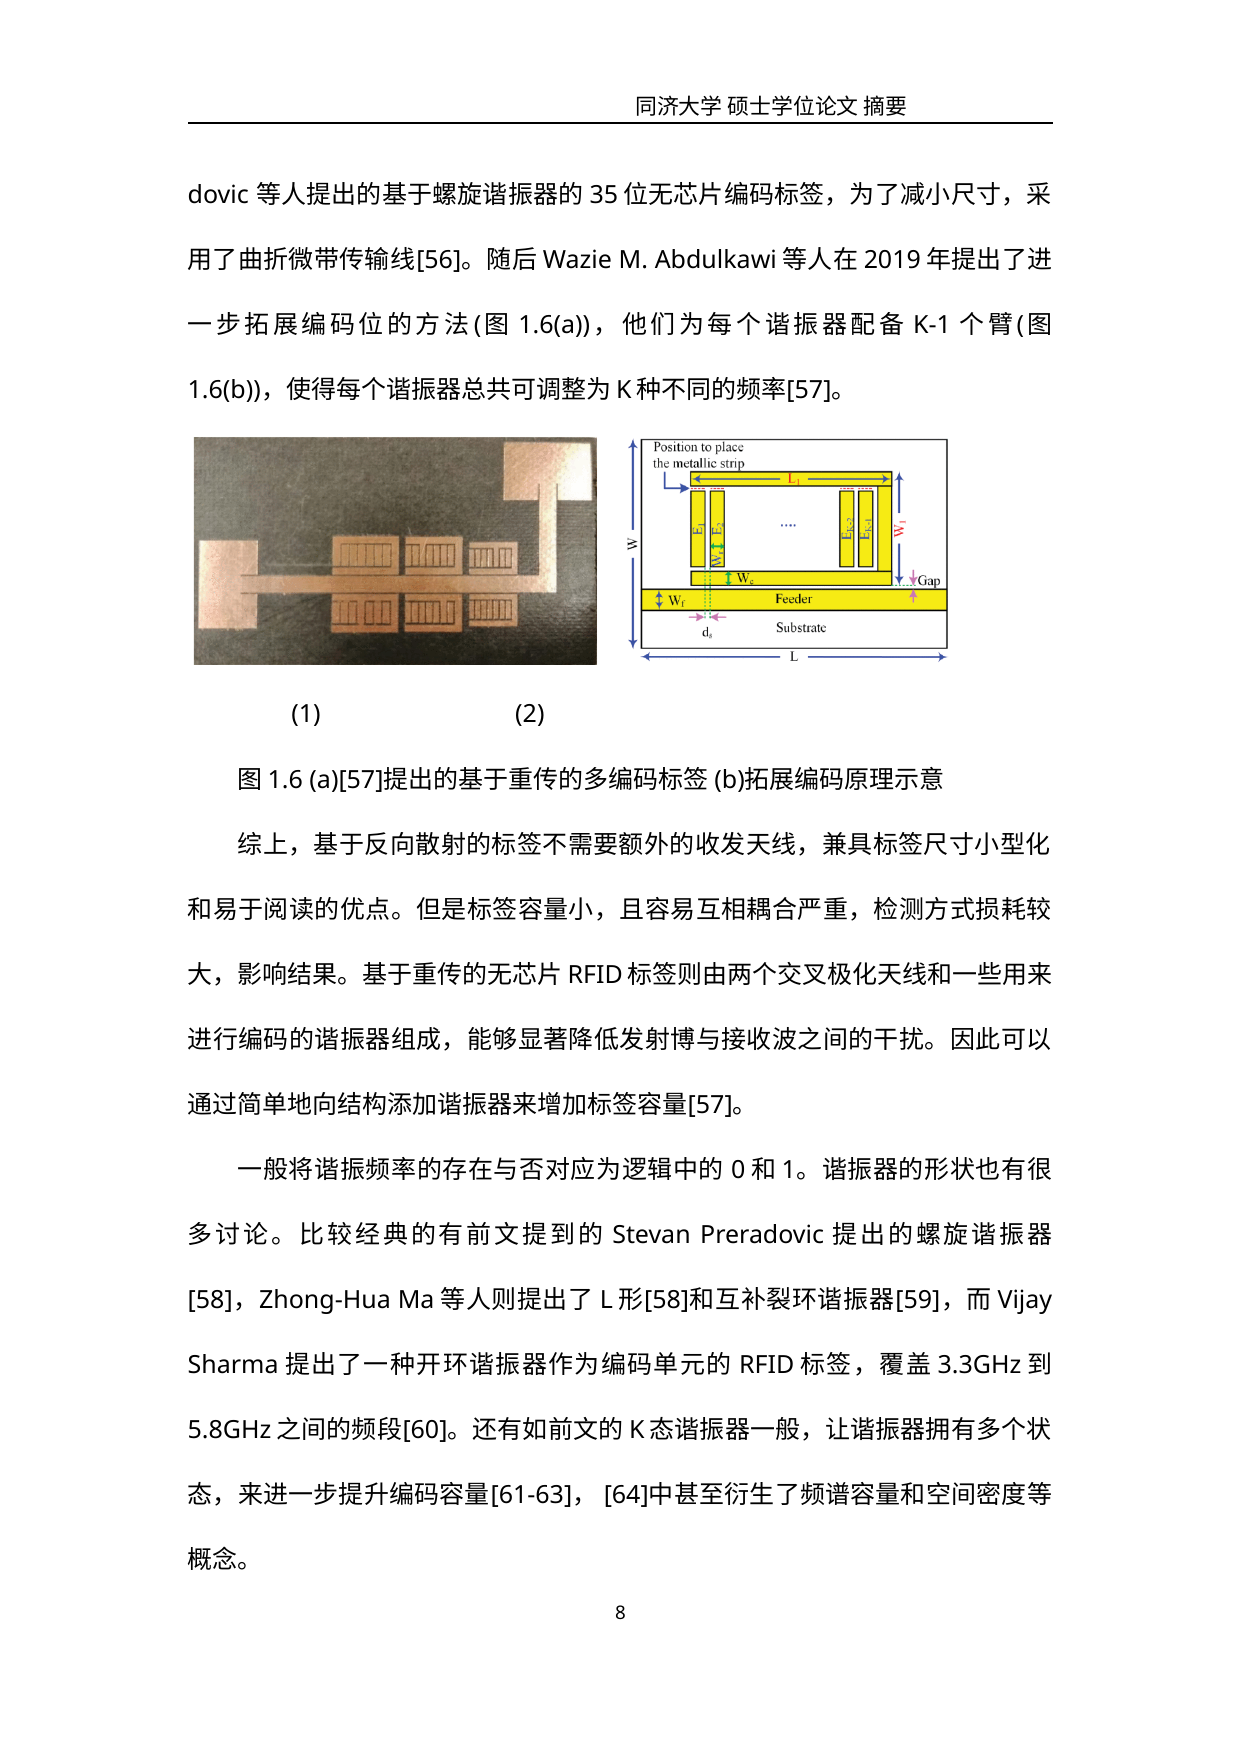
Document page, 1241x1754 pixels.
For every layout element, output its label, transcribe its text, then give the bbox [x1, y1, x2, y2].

text (1) (2) [187, 680, 1053, 745]
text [187, 160, 1053, 420]
picture [193, 436, 598, 665]
picture [623, 435, 951, 665]
text 综上，基于反向散射的标签不需要额外的收发天线，兼具标签尺寸小型化和易于阅读的优点。但是标签容量小，且容易互相耦合严重，检测方式损耗较大，影响结果。基于重传的无芯片RFID标签则由两个交叉极化天线和一些用来进行编码的谐振器组成，能够显著降低发射博与接收波之间的干扰。因此可以通过简单地向结构添加谐振器来增加标签容量[57]。 [187, 810, 1053, 1135]
text 一般将谐振频率的存在与否对应为逻辑中的0和1。谐振器的形状也有很多讨论。比较经典的有前文提到的Stevan Preradovic提出的螺旋谐振器[58]，Zhong-Hua Ma等人则提出了L形[58]和互补裂环谐振器[59]，而Vijay Sharma提出了一种开环谐振器作为编码单元的RFID标签，覆盖3.3GHz到5.8GHz之间的频段[60]。还有如前文的K态谐振器一般，让谐振器拥有多个状态，来进一步提升编码容量[61-63]， [64]中甚至衍生了频谱容量和空间密度等概念。 [187, 1135, 1053, 1590]
text 图1.6 (a)[57]提出的基于重传的多编码标签 (b)拓展编码原理示意 [187, 745, 1053, 810]
